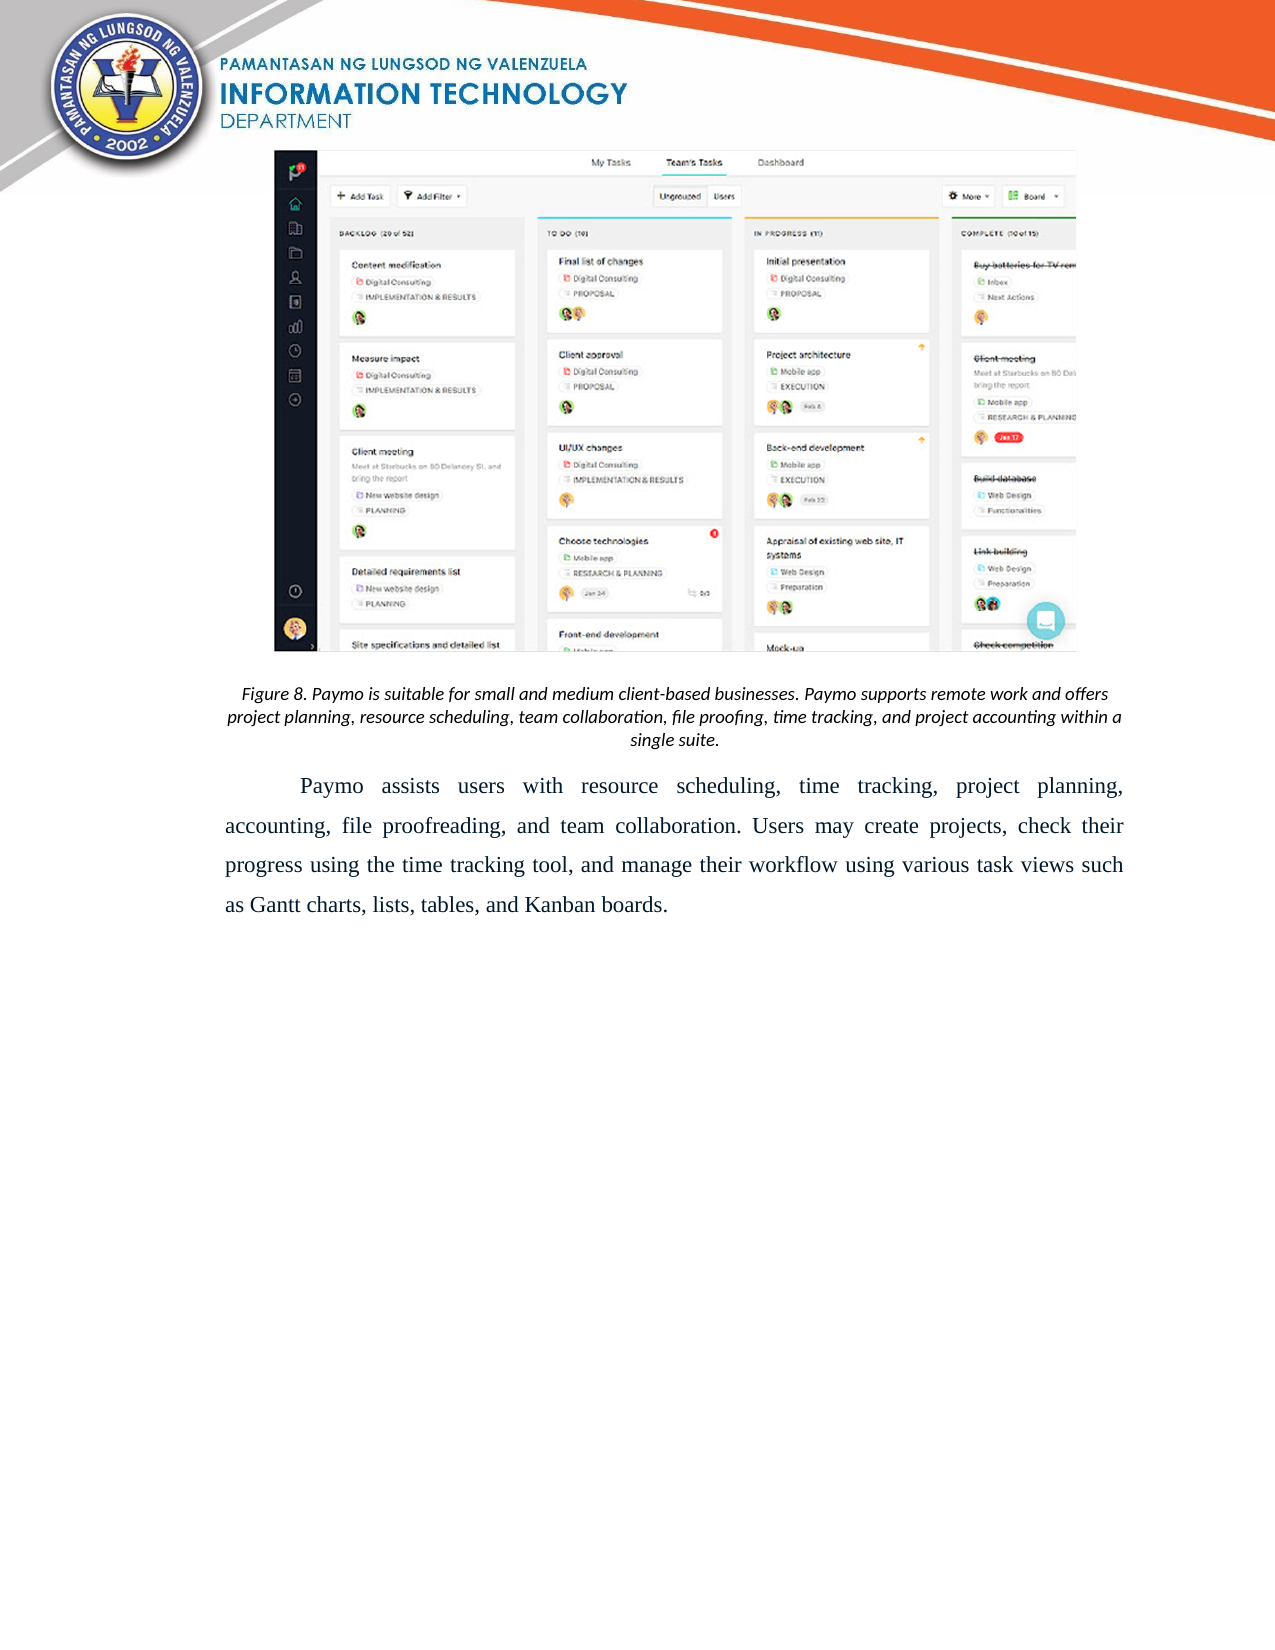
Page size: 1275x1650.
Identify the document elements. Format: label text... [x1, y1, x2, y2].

text Figure 8. Paymo is suitable for small and medium client-based businesses. Paymo supports remote work and offers project planning, resource scheduling, team collaboration, file proofing, time tracking, and project accounting within a single suite. [225, 683, 1125, 751]
text Paymo assists users with resource scheduling, time tracking, project planning, accounting, file proofreading, and team collaboration. Users may create projects, check their progress using the time tracking tool, and manage their workflow using various task views such as Gantt charts, lists, tables, and Kanban boards. [225, 772, 1125, 917]
picture [0, 0, 1275, 652]
